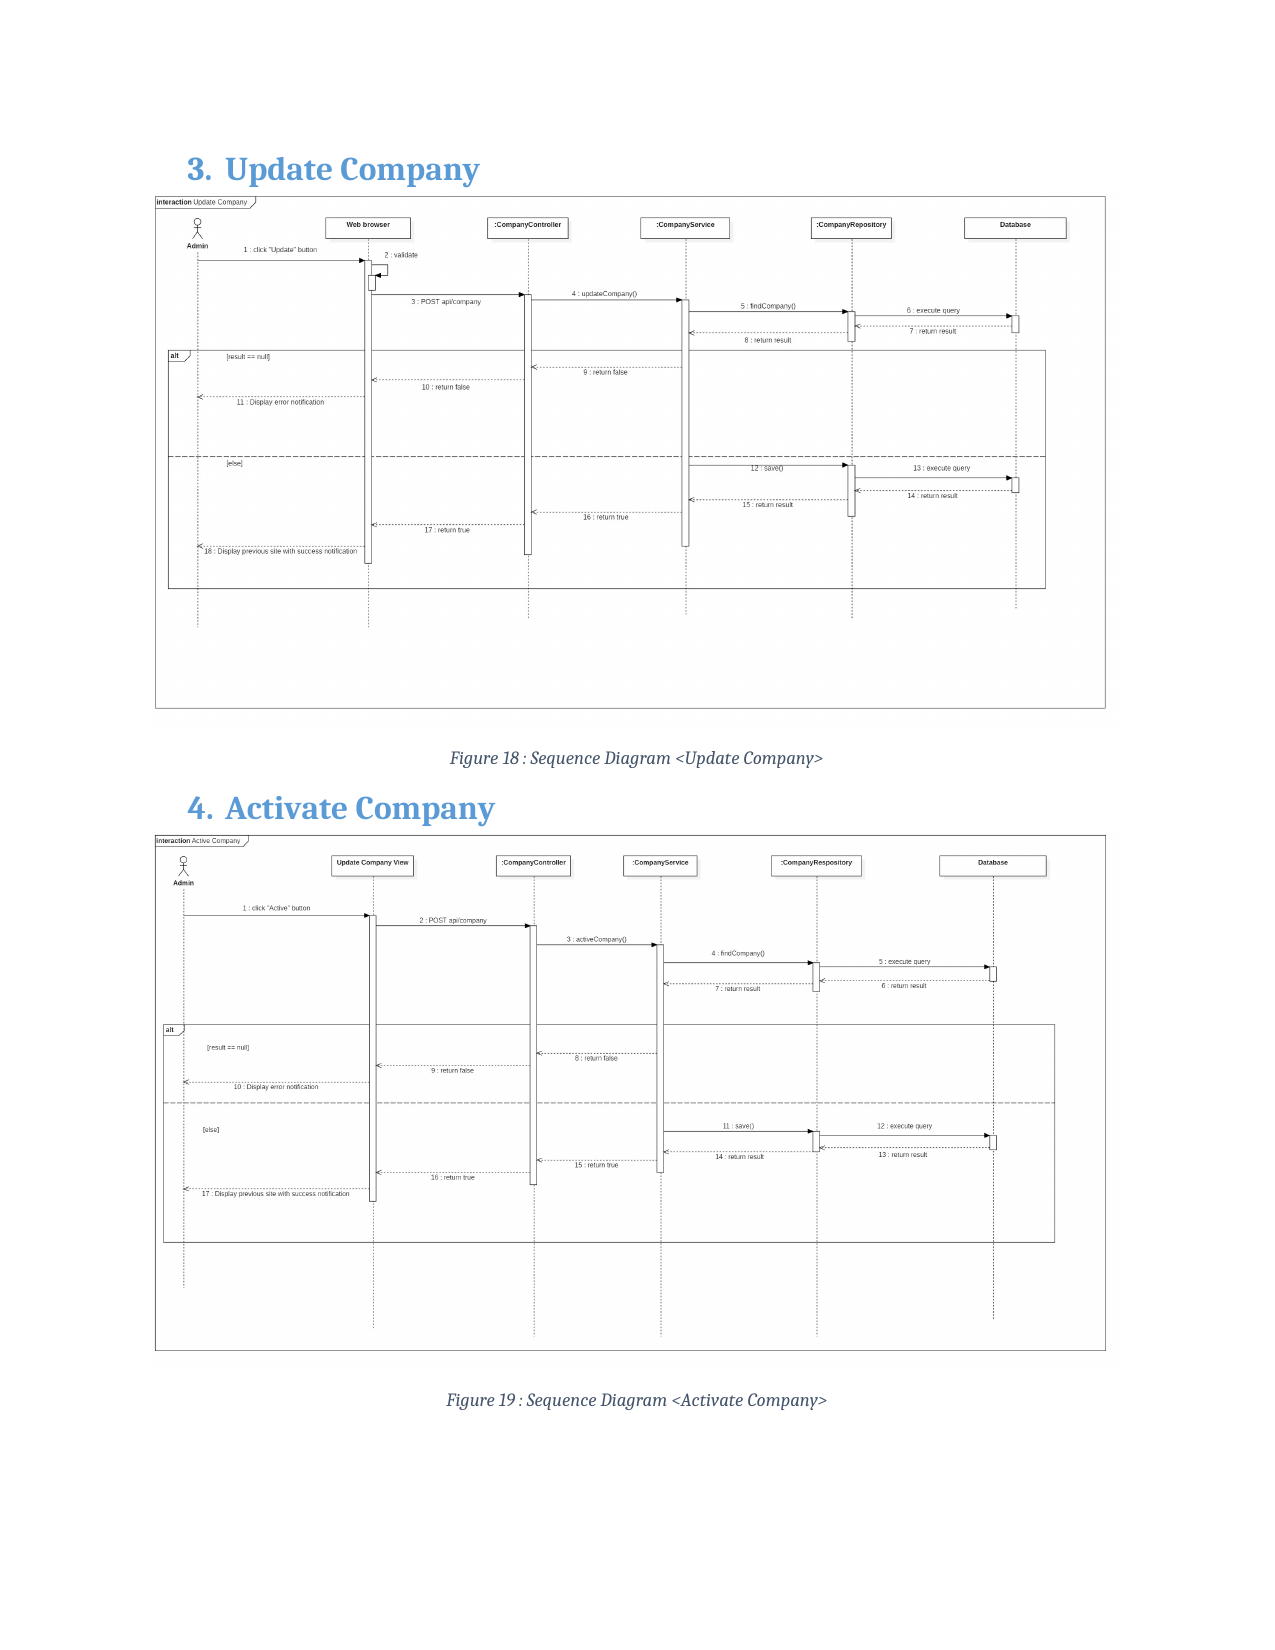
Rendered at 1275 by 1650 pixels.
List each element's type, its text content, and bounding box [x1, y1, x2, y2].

subtitle Update Company [187, 150, 1125, 188]
picture [150, 831, 1126, 1371]
subtitle Activate Company [187, 789, 1125, 828]
picture [150, 191, 1126, 729]
